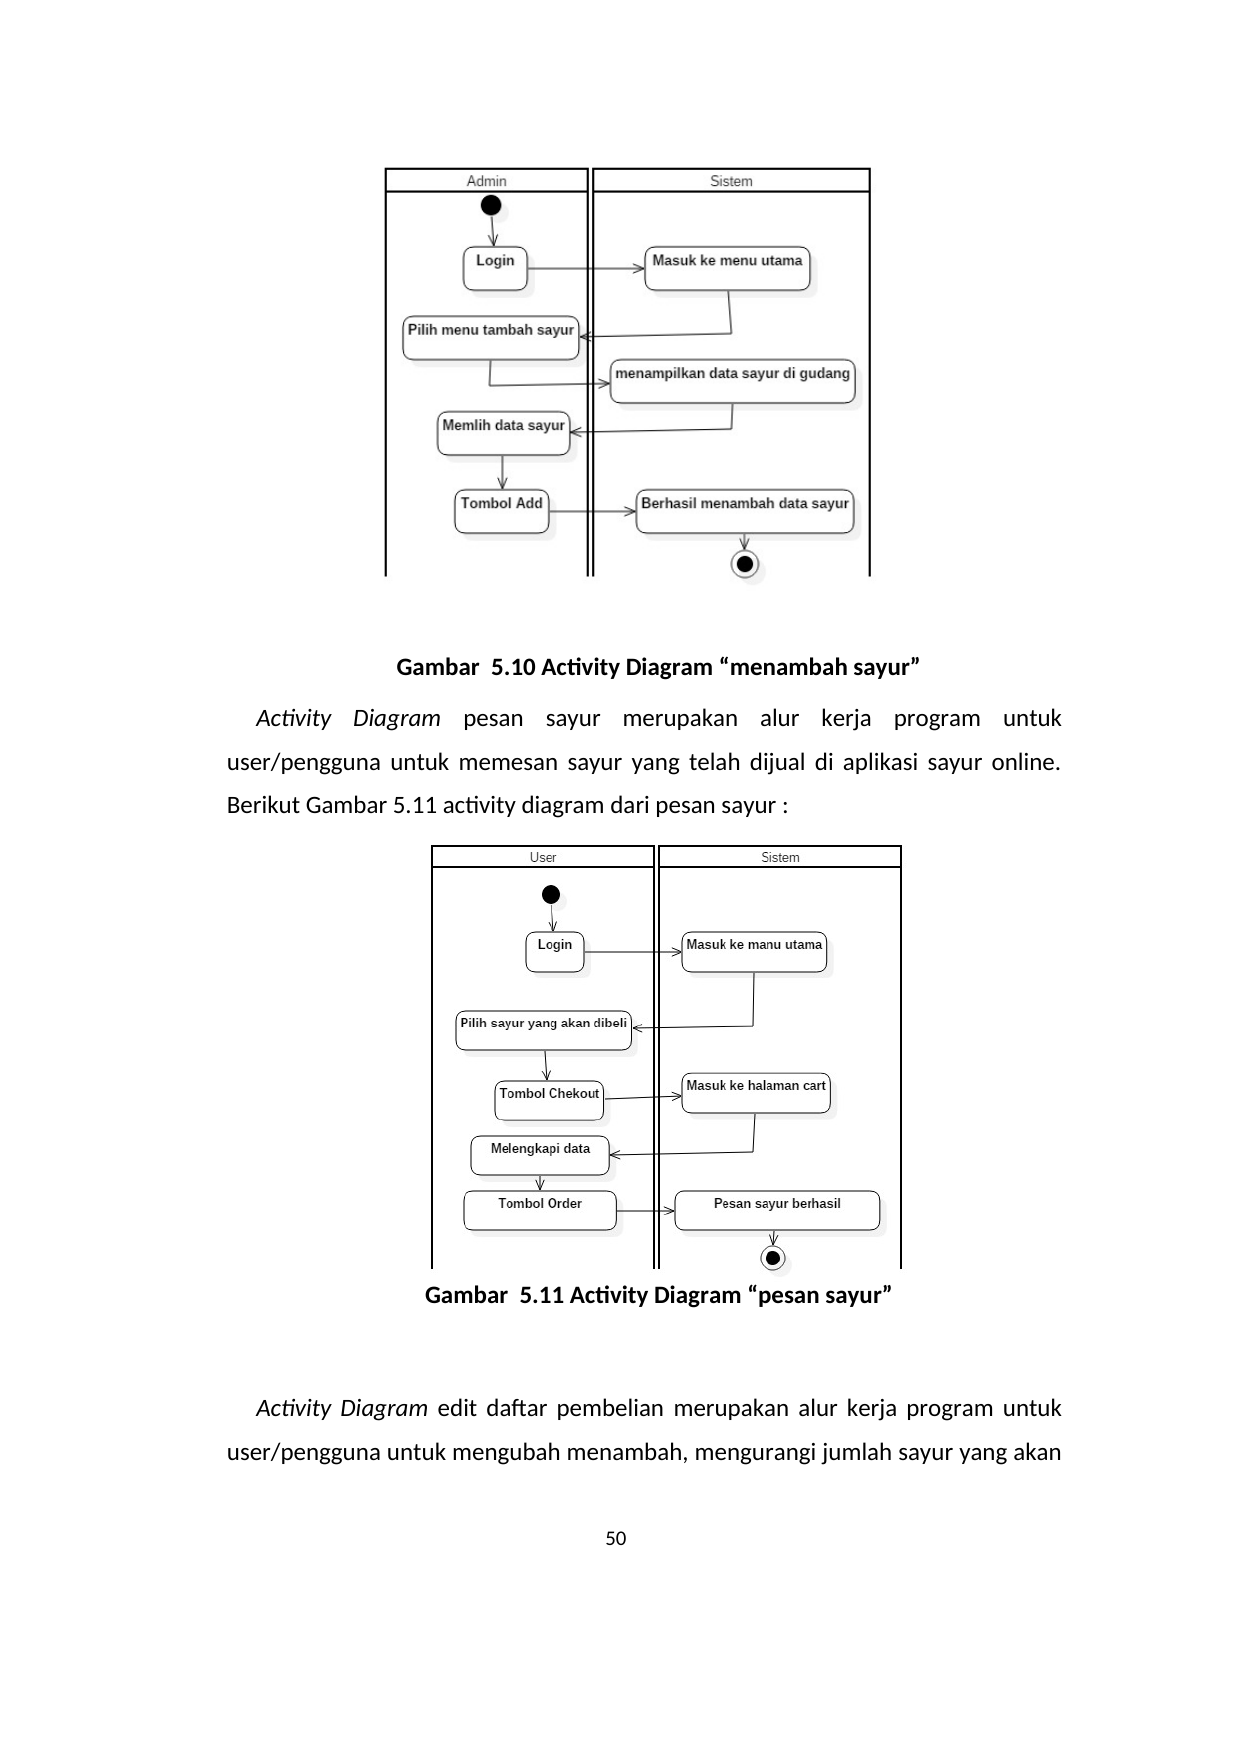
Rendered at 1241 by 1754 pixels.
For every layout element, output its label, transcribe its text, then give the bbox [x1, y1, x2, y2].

subtitle Gambar 5.11 Activity Diagram “pesan sayur” [226, 1279, 1092, 1310]
picture [422, 836, 940, 1279]
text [227, 1392, 1062, 1466]
subtitle Gambar 5.10 Activity Diagram “menambah sayur” [226, 651, 1092, 682]
text Activity Diagram pesan sayur merupakan alur kerja program untuk user/pengguna untuk memesan sayur yang telah dijual di aplikasi sayur online. Berikut Gambar 5.11 activity diagram dari pesan sayur : [227, 702, 1062, 820]
picture [375, 159, 913, 621]
